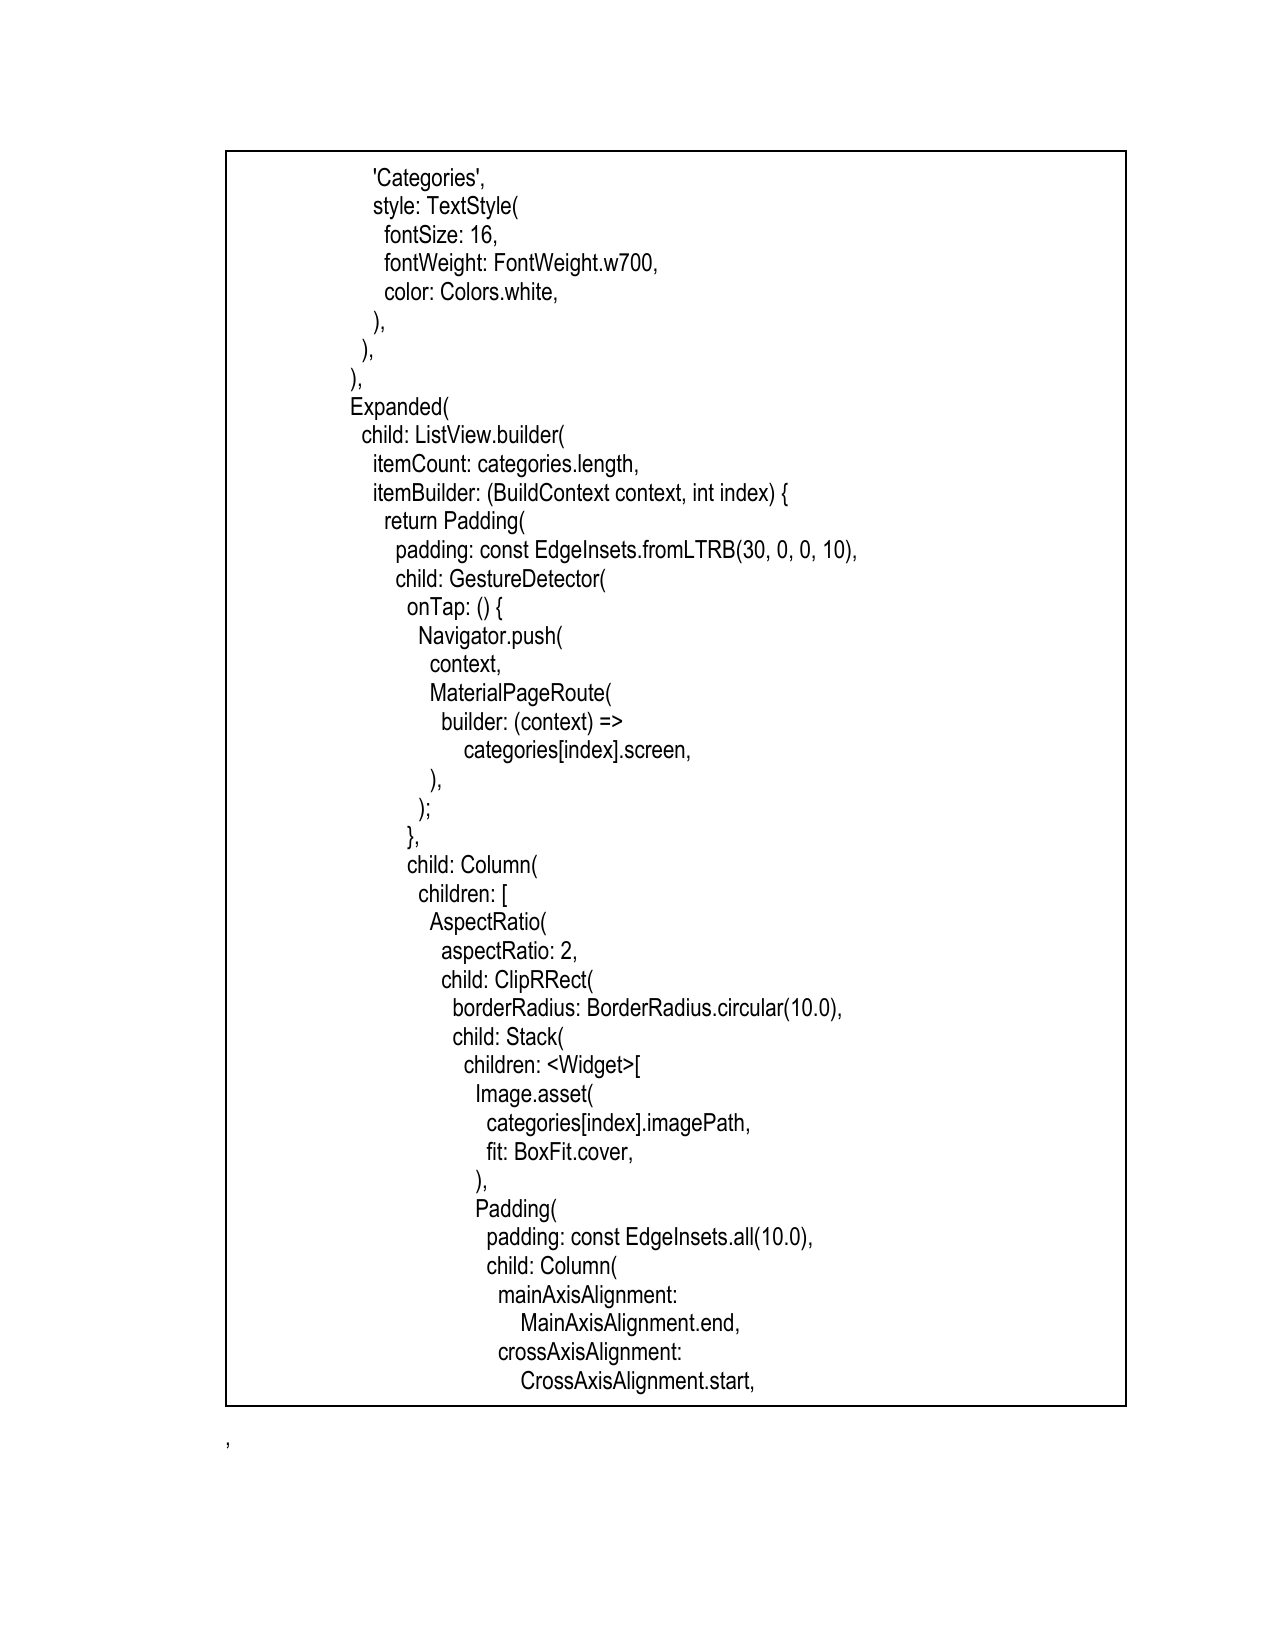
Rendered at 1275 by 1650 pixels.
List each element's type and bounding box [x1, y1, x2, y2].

table_header [227, 152, 1125, 1405]
